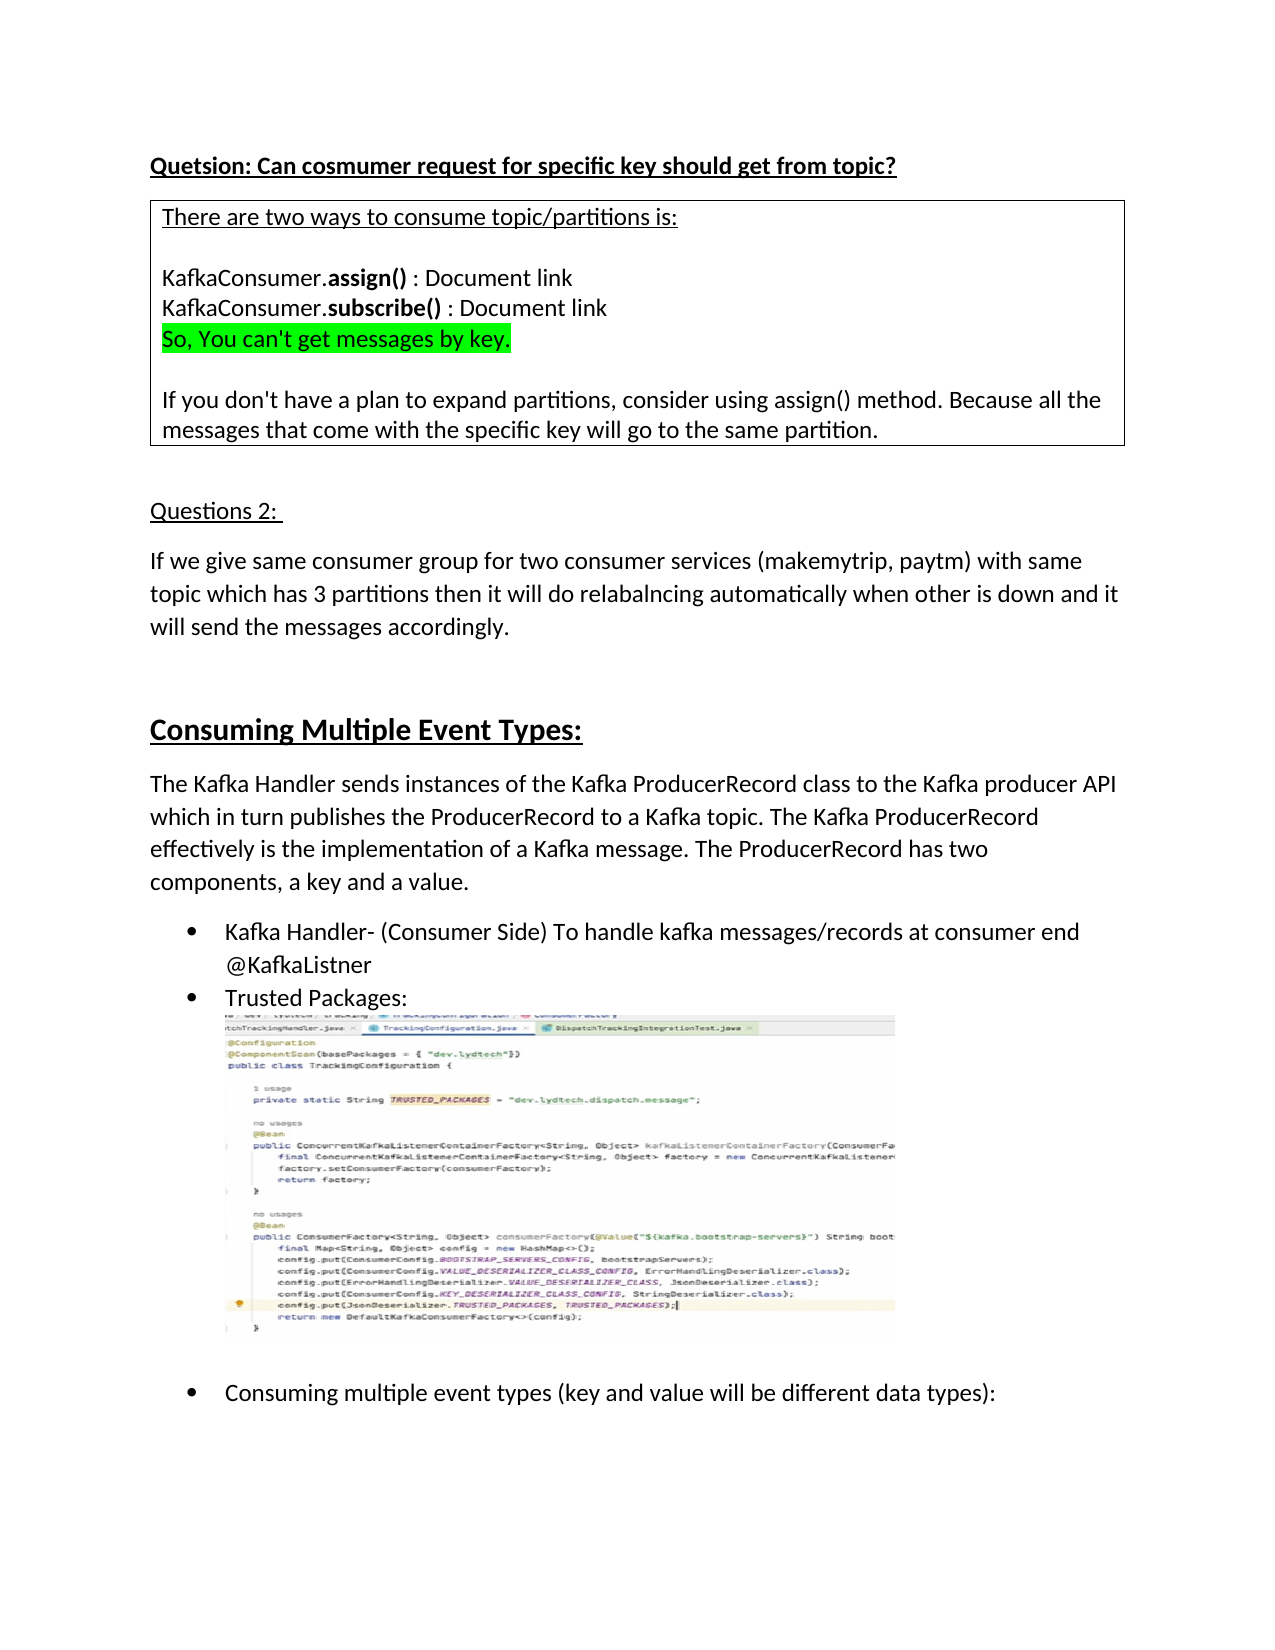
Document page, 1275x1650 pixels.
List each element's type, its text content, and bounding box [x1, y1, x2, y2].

text Questions 2: [150, 495, 1125, 526]
text Consuming Multiple Event Types: [150, 710, 1125, 748]
picture [225, 1015, 896, 1343]
text Quetsion: Can cosmumer request for specific key should get from topic? [150, 150, 1125, 181]
table_header There are two ways to consume topic/partitions is: KafkaConsumer.assign() : Document link KafkaConsumer.subscribe() : Document link So, You can't get messages by key. If you don't have a plan to expand partitions, consider using assign() method. Because all the messages that come with the specific key will go to the same partition. [151, 201, 1124, 445]
list Kafka Handler- (Consumer Side) To handle kafka messages/records at consumer end [187, 916, 1125, 947]
text The Kafka Handler sends instances of the Kafka ProducerRecord class to the Kafka producer API which in turn publishes the ProducerRecord to a Kafka topic. The Kafka ProducerRecord effectively is the implementation of a Kafka message. The ProducerRecord has two components, a key and a value. [150, 768, 1125, 897]
text If we give same consumer group for two consumer services (makemytrip, paytm) with same topic which has 3 partitions then it will do relabalncing automatically when other is down and it will send the messages accordingly. [150, 545, 1125, 641]
list Trusted Packages: [187, 982, 1125, 1012]
list Consuming multiple event types (key and value will be different data types): [187, 1377, 1125, 1408]
list @KafkaListner [225, 949, 1125, 979]
